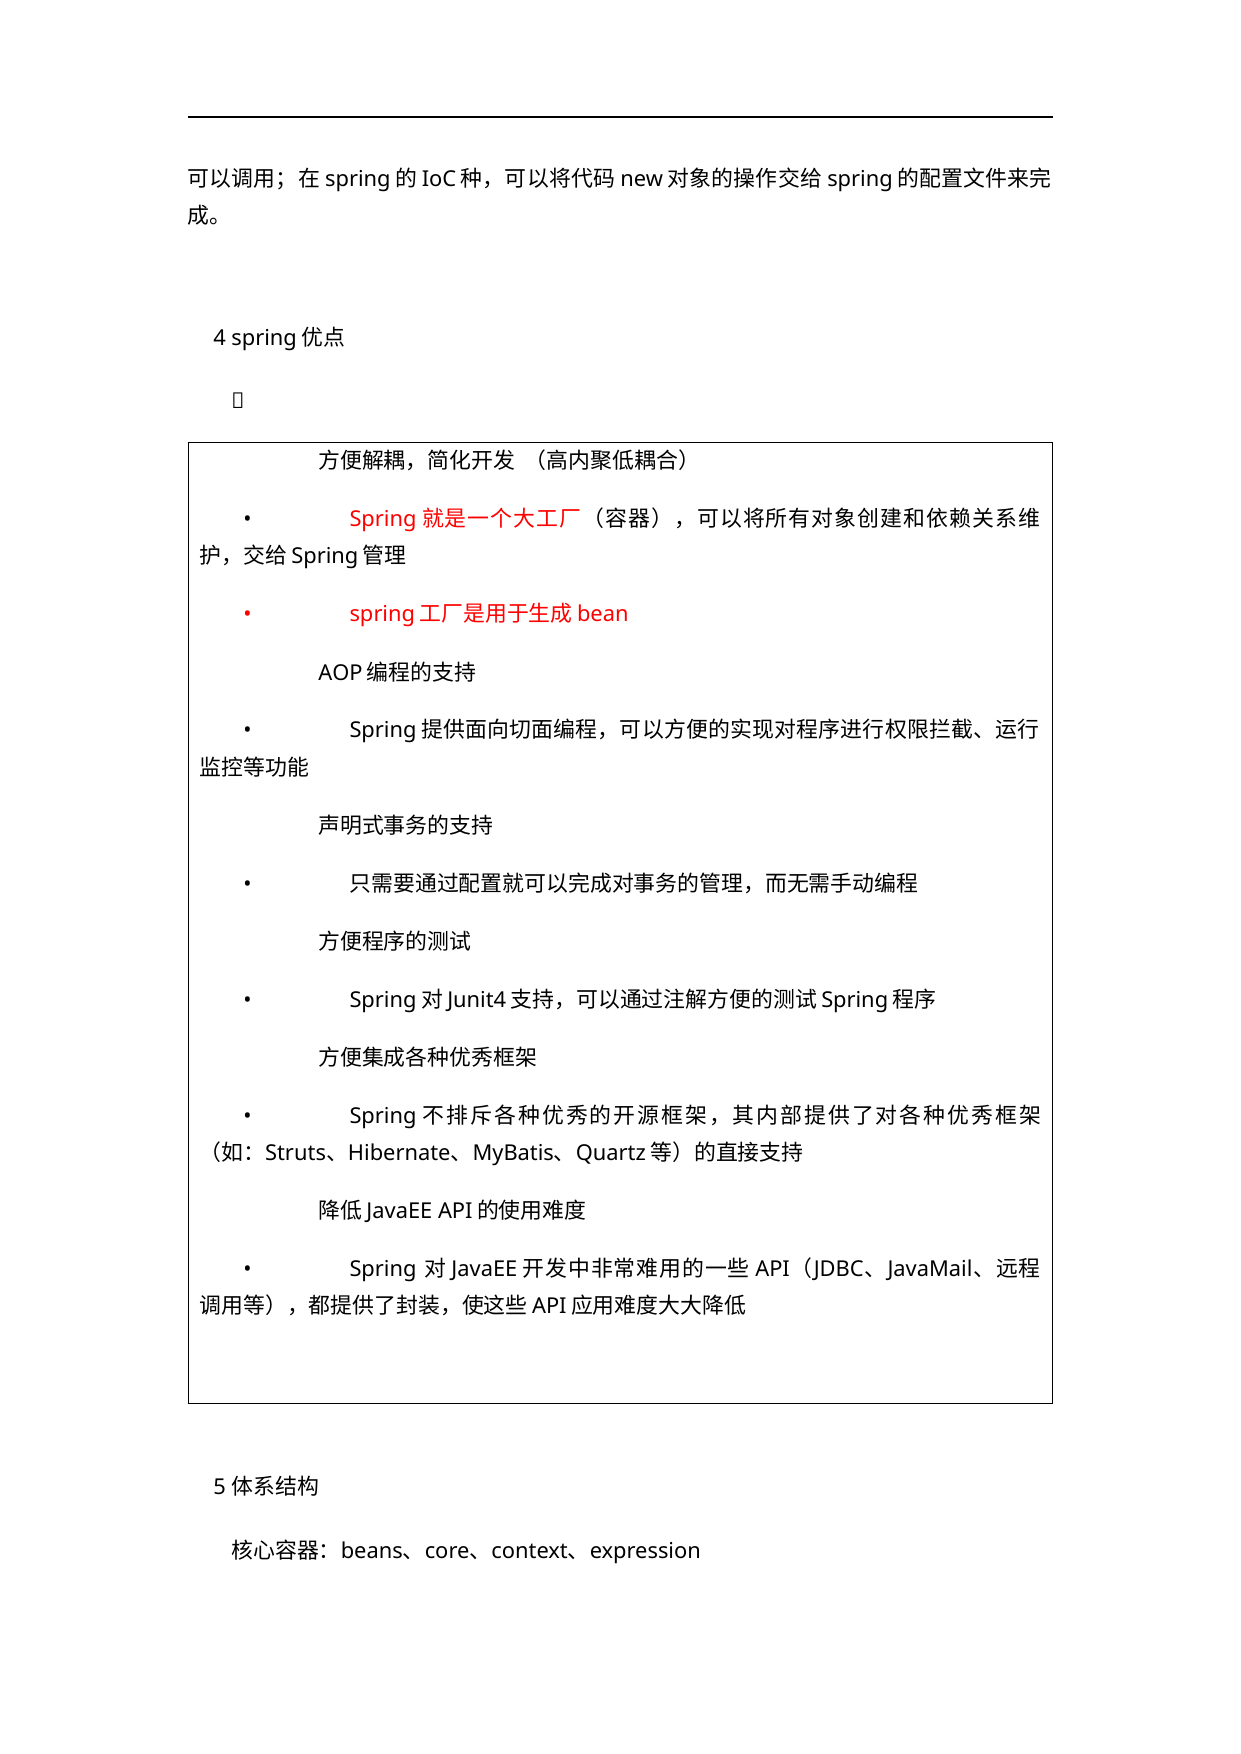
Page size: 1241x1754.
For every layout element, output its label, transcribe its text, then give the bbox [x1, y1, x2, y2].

text 核心容器：beans、core、context、expression [187, 1533, 1053, 1565]
text  [187, 384, 1053, 417]
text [187, 161, 1053, 230]
subtitle 体系结构 [187, 1468, 1053, 1501]
subtitle spring优点 [187, 320, 1053, 352]
table_header 方便解耦，简化开发 （高内聚低耦合） Spring就是一个大工厂（容器），可以将所有对象创建和依赖关系维护，交给Spring管理 spring工厂是用于生成bean AOP编程的支持 Spring提供面向切面编程，可以方便的实现对程序进行权限拦截、运行监控等功能 声明式事务的支持 只需要通过配置就可以完成对事务的管理，而无需手动编程 方便程序的测试 Spring对Junit4支持，可以通过注解方便的测试Spring程序 方便集成各种优秀框架 Spring不排斥各种优秀的开源框架，其内部提供了对各种优秀框架（如：Struts、Hibernate、MyBatis、Quartz等）的直接支持 降低JavaEE API的使用难度 Spring 对JavaEE开发中非常难用的一些API（JDBC、JavaMail、远程调用等），都提供了封装，使这些API应用难度大大降低 [189, 443, 1052, 1403]
